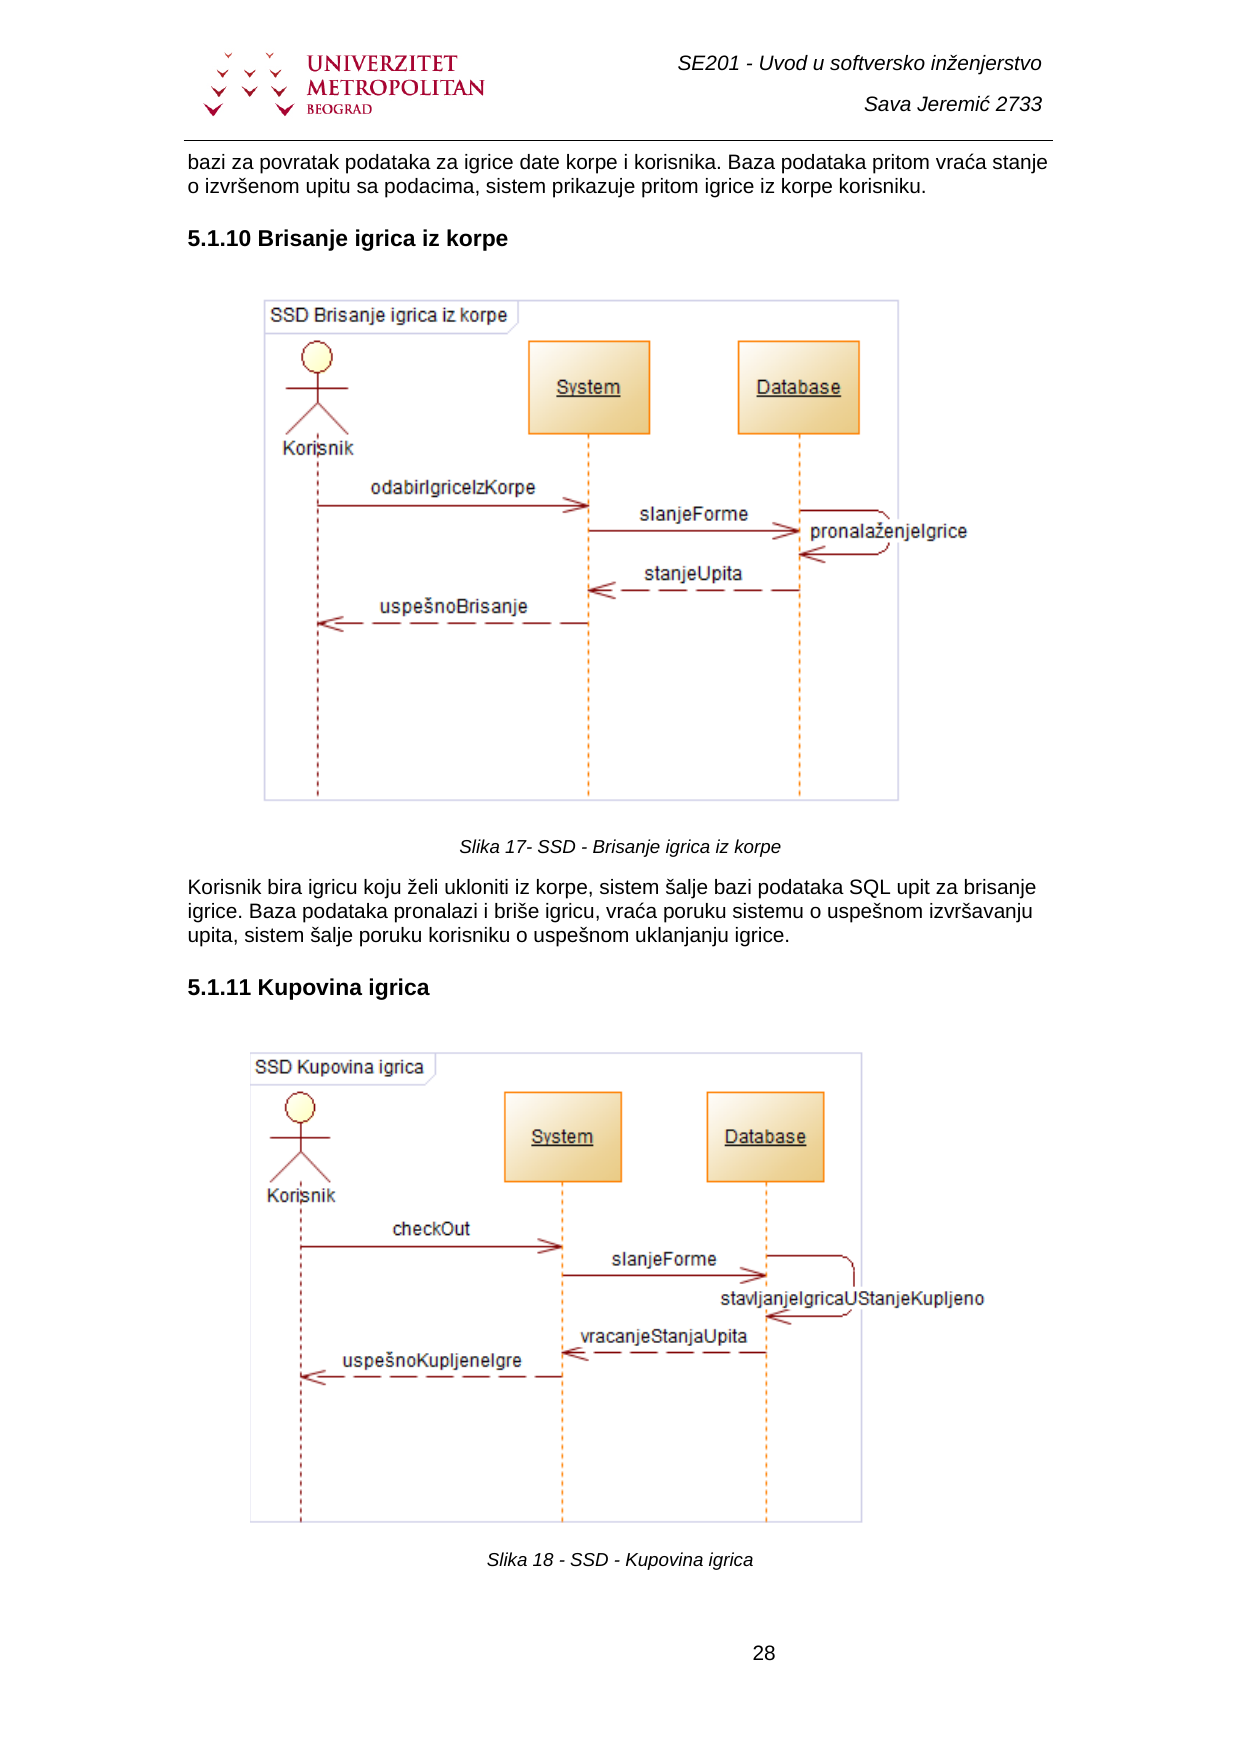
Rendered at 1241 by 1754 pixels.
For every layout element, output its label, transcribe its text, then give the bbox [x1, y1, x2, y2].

picture [194, 43, 494, 124]
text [187, 150, 1053, 198]
subtitle 5.1.10 Brisanje igrica iz korpe [187, 225, 1053, 251]
subtitle 5.1.11 Kupovina igrica [187, 973, 1053, 1000]
text Slika 17- SSD - Brisanje igrica iz korpe [187, 836, 1053, 858]
text Slika 18 - SSD - Kupovina igrica [187, 1548, 1053, 1570]
picture [250, 1046, 991, 1532]
picture [261, 297, 979, 820]
text Korisnik bira igricu koju želi ukloniti iz korpe, sistem šalje bazi podataka SQL upit za brisanje igrice. Baza podataka pronalazi i briše igricu, vraća poruku sistemu o uspešnom izvršavanju upita, sistem šalje poruku korisniku o uspešnom uklanjanju igrice. [187, 874, 1053, 946]
